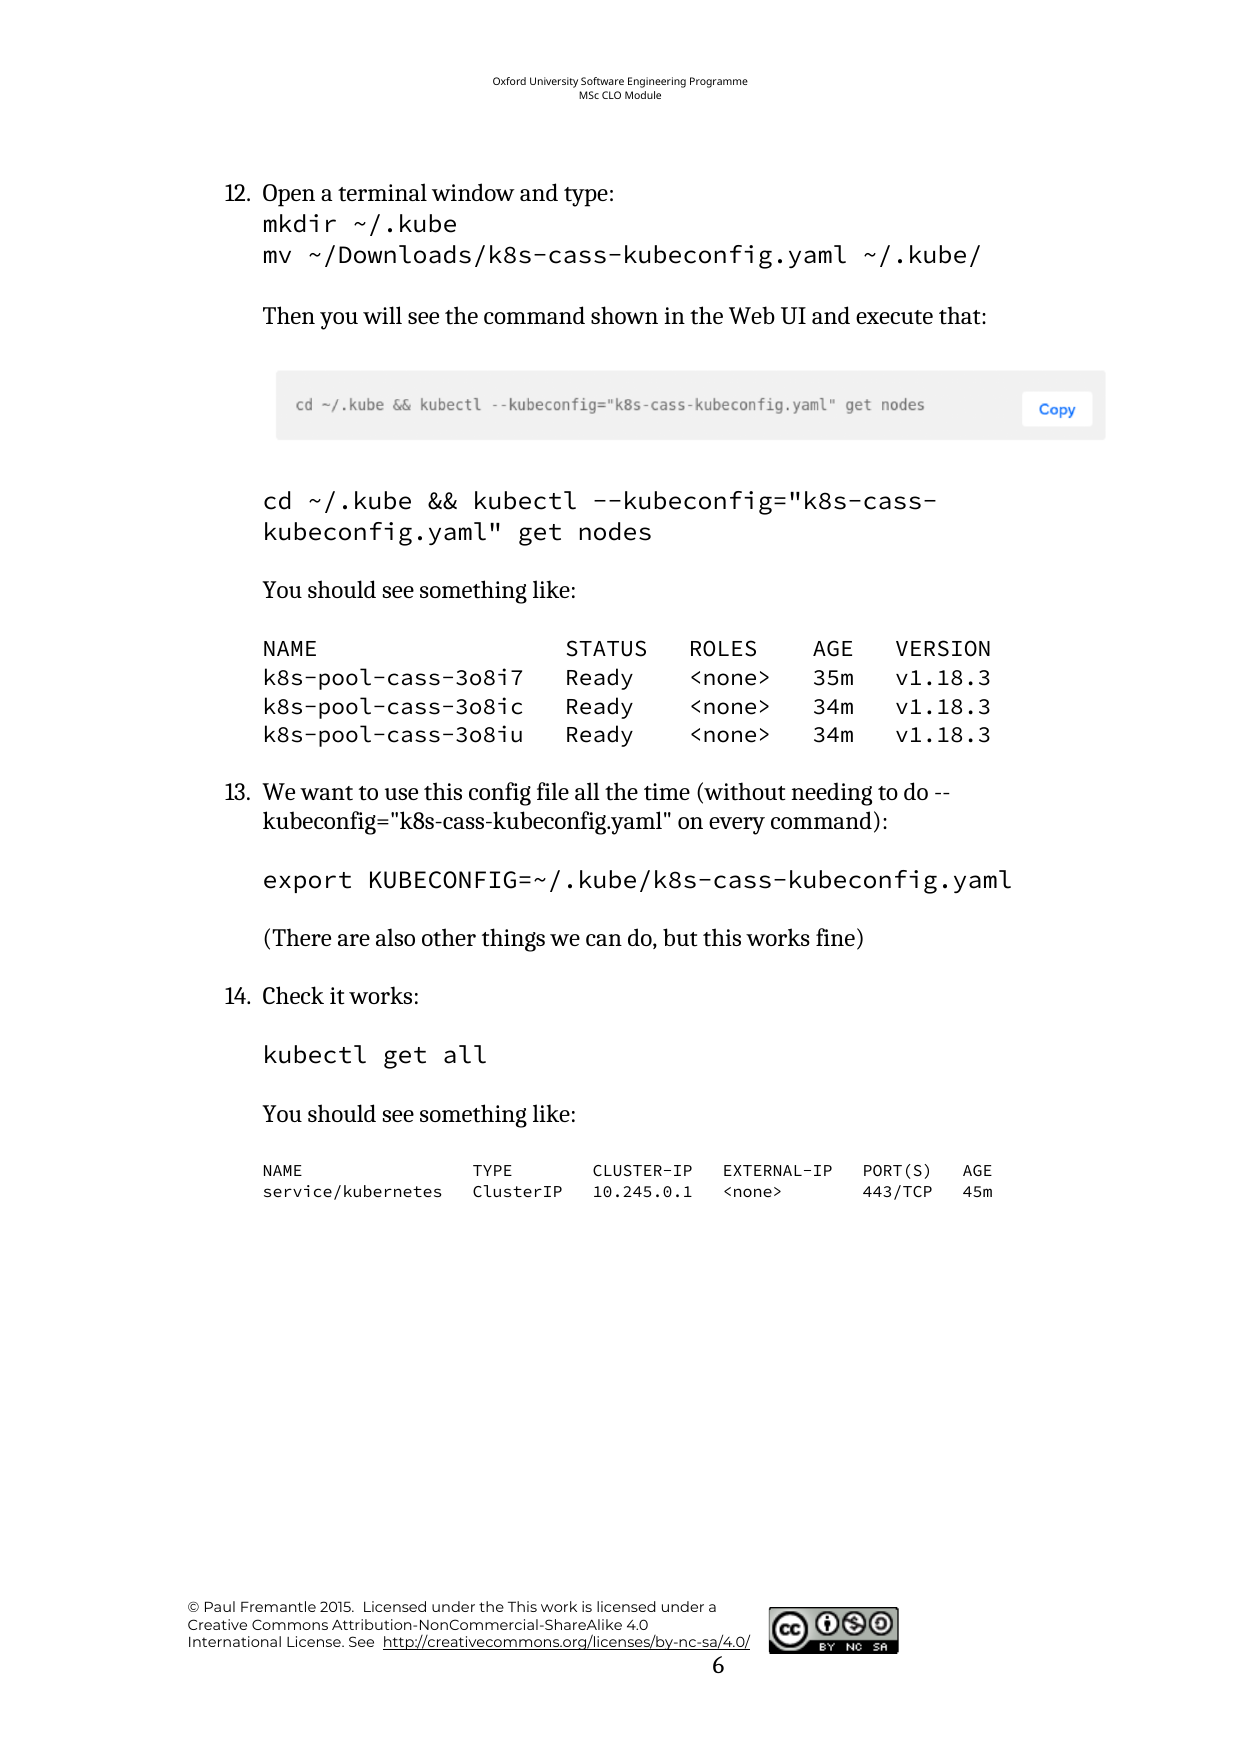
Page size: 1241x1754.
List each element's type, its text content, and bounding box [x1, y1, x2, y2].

text k8s-pool-cass-3o8ic Ready <none> 34m v1.18.3 [262, 691, 1053, 720]
text service/kubernetes ClusterIP 10.245.0.1 <none> 443/TCP 45m [262, 1181, 1053, 1202]
text (There are also other things we can do, but this works fine) [262, 924, 1053, 953]
list Check it works: [225, 982, 1053, 1039]
picture [768, 1607, 899, 1654]
text k8s-pool-cass-3o8iu Ready <none> 34m v1.18.3 [262, 720, 1053, 749]
text k8s-pool-cass-3o8i7 Ready <none> 35m v1.18.3 [262, 663, 1053, 691]
list Open a terminal window and type: [225, 179, 1053, 207]
list We want to use this config file all the time (without needing to do --kubeconfig="k8s-cass-kubeconfig.yaml" on every command): export KUBECONFIG=~/.kube/k8s-cass-kubeconfig.yaml [225, 778, 1053, 896]
text cd ~/.kube && kubectl --kubeconfig="k8s-cass-kubeconfig.yaml" get nodes [262, 484, 1053, 547]
text kubectl get all [262, 1039, 1053, 1099]
text mv ~/Downloads/k8s-cass-kubeconfig.yaml ~/.kube/ Then you will see the command shown in the Web UI and execute that: [262, 239, 1053, 359]
text You should see something like: NAME TYPE CLUSTER-IP EXTERNAL-IP PORT(S) AGE [262, 1099, 1053, 1181]
text You should see something like: [262, 576, 1053, 605]
text NAME STATUS ROLES AGE VERSION [262, 634, 1053, 663]
picture [262, 359, 1128, 454]
text mkdir ~/.kube [262, 207, 1053, 239]
